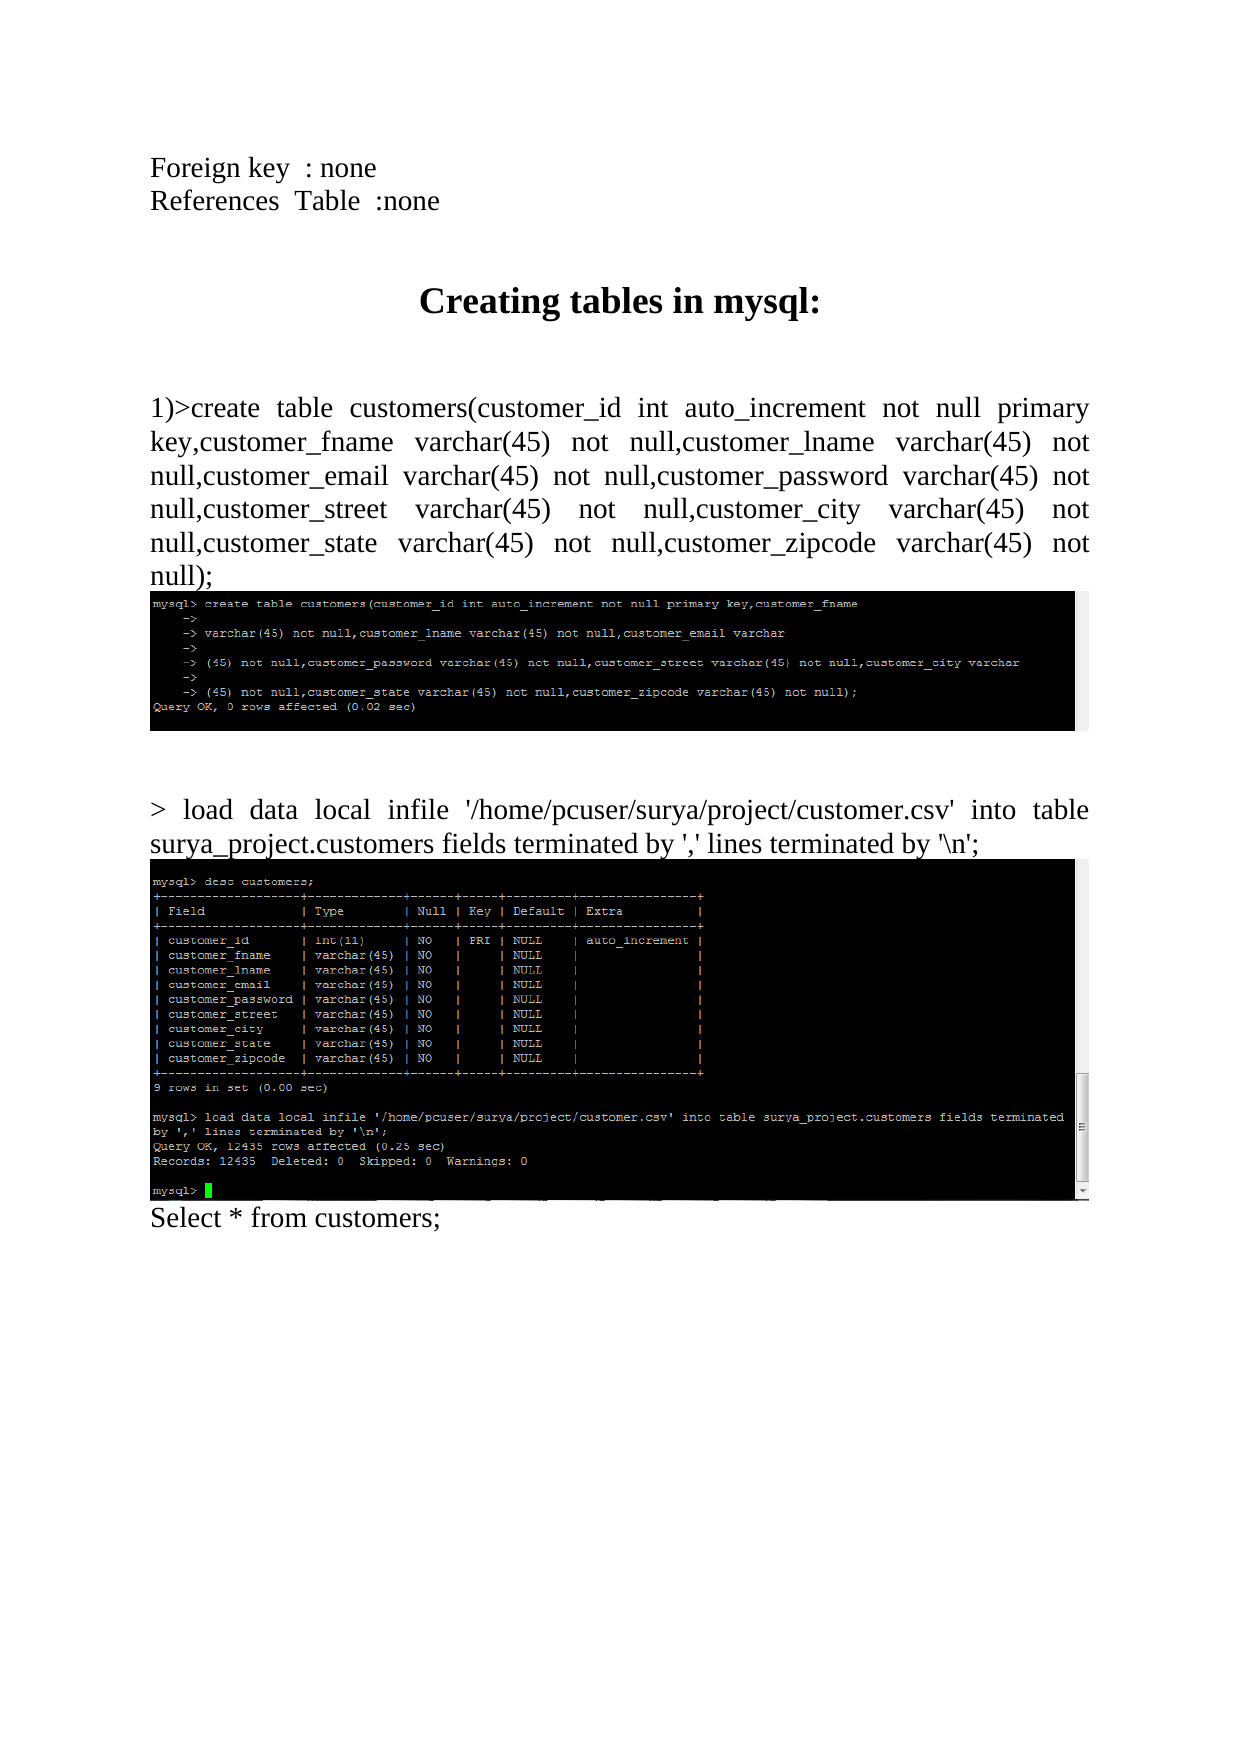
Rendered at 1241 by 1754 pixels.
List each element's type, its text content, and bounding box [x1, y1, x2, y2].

picture [150, 591, 1089, 731]
text Creating tables in mysql: [150, 279, 1090, 322]
text Select * from customers; [150, 1200, 1090, 1234]
text 1)>create table customers(customer_id int auto_increment not null primary key,customer_fname varchar(45) not null,customer_lname varchar(45) not null,customer_email varchar(45) not null,customer_password varchar(45) not null,customer_street varchar(45) not null,customer_city varchar(45) not null,customer_state varchar(45) not null,customer_zipcode varchar(45) not null); [150, 391, 1090, 592]
text References Table :none [150, 183, 1090, 217]
picture [150, 859, 1089, 1201]
text > load data local infile '/home/pcuser/surya/project/customer.csv' into table surya_project.customers fields terminated by ',' lines terminated by '\n'; [150, 792, 1090, 859]
text Foreign key : none [150, 150, 1090, 183]
